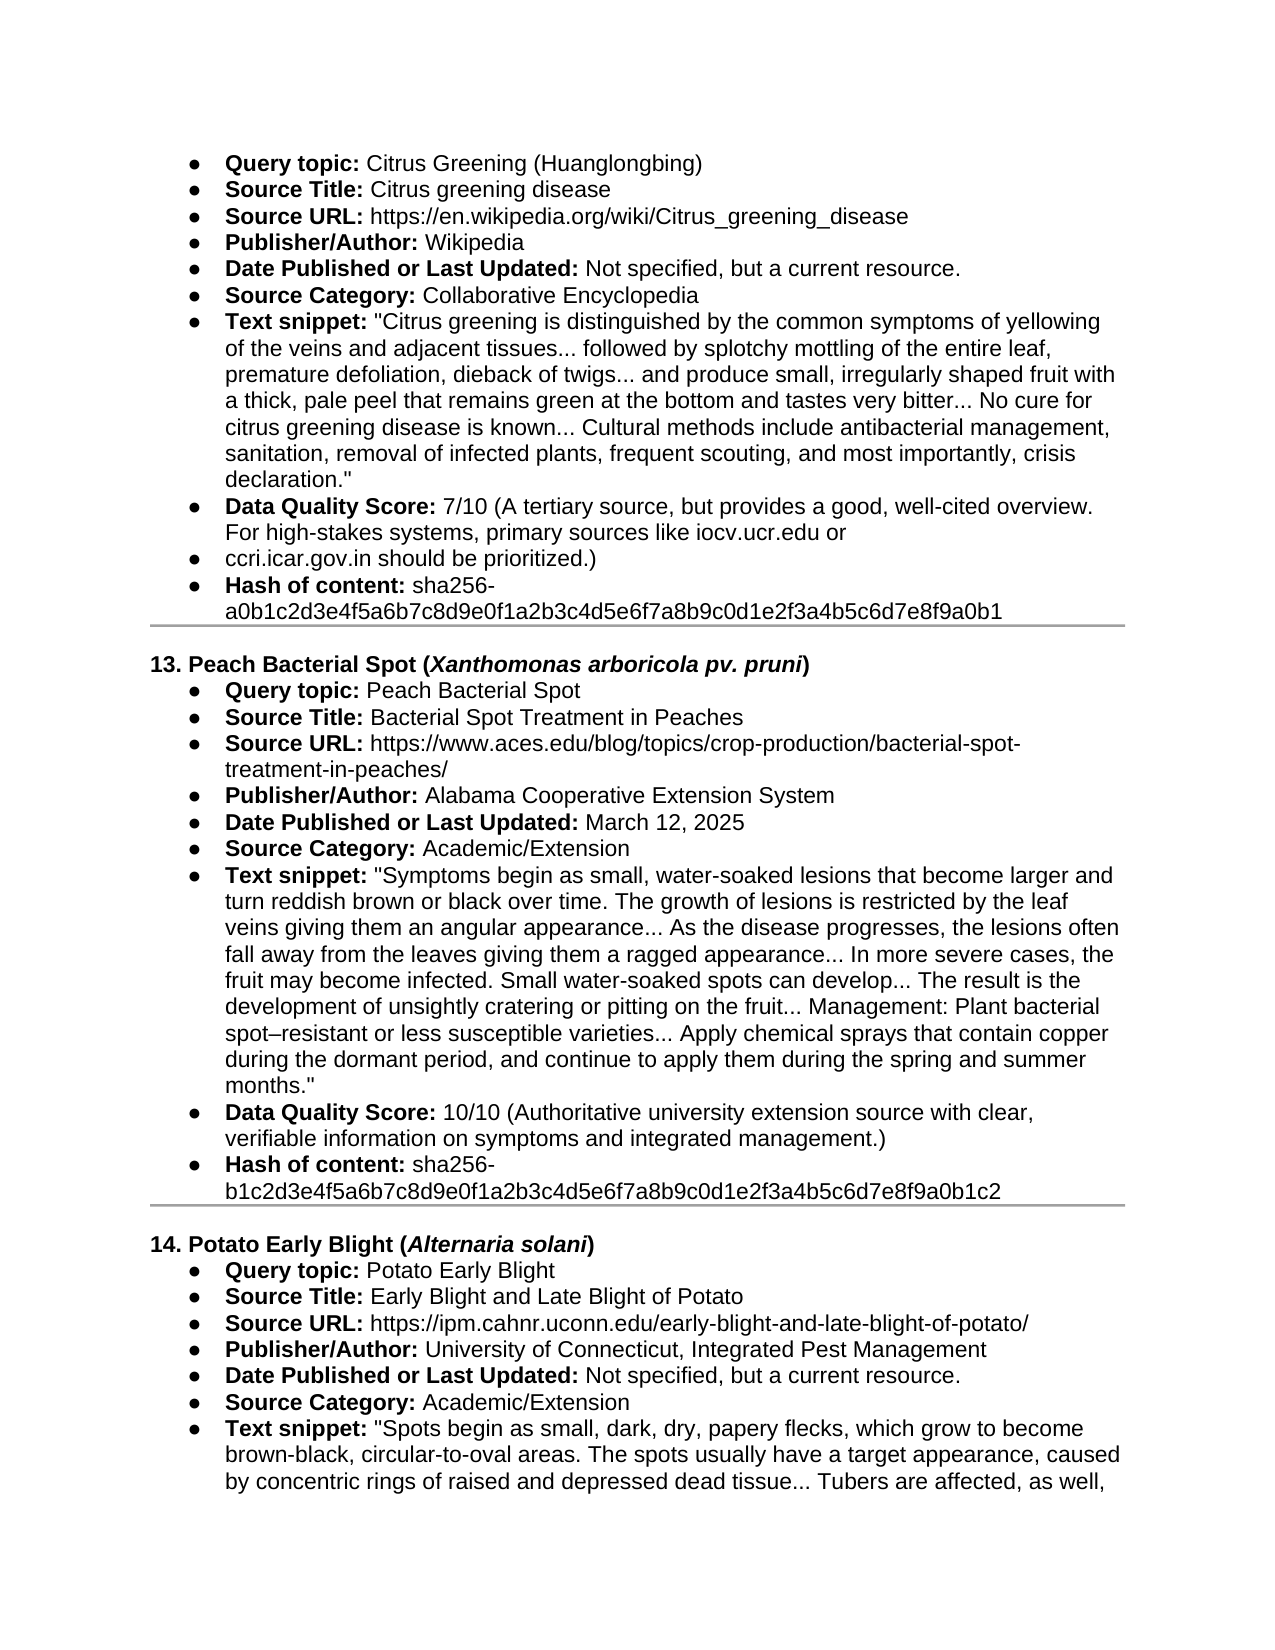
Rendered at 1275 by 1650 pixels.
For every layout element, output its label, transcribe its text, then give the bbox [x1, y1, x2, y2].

list Source Title: Bacterial Spot Treatment in Peaches [187, 703, 1125, 730]
list Query topic: Citrus Greening (Huanglongbing) [187, 150, 1125, 176]
list Source URL: https://www.aces.edu/blog/topics/crop-production/bacterial-spot-treatment-in-peaches/ [187, 730, 1125, 782]
list Publisher/Author: Wikipedia [187, 229, 1125, 255]
text 13. Peach Bacterial Spot (Xanthomonas arboricola pv. pruni) [150, 651, 1125, 677]
list Publisher/Author: University of Connecticut, Integrated Pest Management [187, 1336, 1125, 1362]
list Source Category: Collaborative Encyclopedia [187, 282, 1125, 308]
list Text snippet: "Citrus greening is distinguished by the common symptoms of yellowing of the veins and adjacent tissues... followed by splotchy mottling of the entire leaf, premature defoliation, dieback of twigs... and produce small, irregularly shaped fruit with a thick, pale peel that remains green at the bottom and tastes very bitter... No cure for citrus greening disease is known... Cultural methods include antibacterial management, sanitation, removal of infected plants, frequent scouting, and most importantly, crisis declaration." [187, 308, 1125, 493]
list Source Category: Academic/Extension [187, 1389, 1125, 1415]
text 14. Potato Early Blight (Alternaria solani) [150, 1231, 1125, 1257]
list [187, 1415, 1125, 1494]
list Hash of content: sha256-b1c2d3e4f5a6b7c8d9e0f1a2b3c4d5e6f7a8b9c0d1e2f3a4b5c6d7e8f9a0b1c2 [187, 1151, 1125, 1204]
list Date Published or Last Updated: March 12, 2025 [187, 809, 1125, 835]
list Hash of content: sha256-a0b1c2d3e4f5a6b7c8d9e0f1a2b3c4d5e6f7a8b9c0d1e2f3a4b5c6d7e8f9a0b1 [187, 572, 1125, 624]
list Data Quality Score: 7/10 (A tertiary source, but provides a good, well-cited overview. For high-stakes systems, primary sources like iocv.ucr.edu or [187, 493, 1125, 545]
list Publisher/Author: Alabama Cooperative Extension System [187, 782, 1125, 809]
list Text snippet: "Symptoms begin as small, water-soaked lesions that become larger and turn reddish brown or black over time. The growth of lesions is restricted by the leaf veins giving them an angular appearance... As the disease progresses, the lesions often fall away from the leaves giving them a ragged appearance... In more severe cases, the fruit may become infected. Small water-soaked spots can develop... The result is the development of unsightly cratering or pitting on the fruit... Management: Plant bacterial spot–resistant or less susceptible varieties... Apply chemical sprays that contain copper during the dormant period, and continue to apply them during the spring and summer months." [187, 862, 1125, 1099]
list Source URL: https://en.wikipedia.org/wiki/Citrus_greening_disease [187, 203, 1125, 229]
list Date Published or Last Updated: Not specified, but a current resource. [187, 1362, 1125, 1389]
list ccri.icar.gov.in should be prioritized.) [187, 545, 1125, 572]
list Query topic: Potato Early Blight [187, 1257, 1125, 1283]
list Source URL: https://ipm.cahnr.uconn.edu/early-blight-and-late-blight-of-potato/ [187, 1309, 1125, 1336]
list Source Category: Academic/Extension [187, 835, 1125, 862]
list Source Title: Early Blight and Late Blight of Potato [187, 1283, 1125, 1309]
list Query topic: Peach Bacterial Spot [187, 677, 1125, 703]
list Date Published or Last Updated: Not specified, but a current resource. [187, 255, 1125, 282]
list Source Title: Citrus greening disease [187, 176, 1125, 203]
list Data Quality Score: 10/10 (Authoritative university extension source with clear, verifiable information on symptoms and integrated management.) [187, 1099, 1125, 1151]
